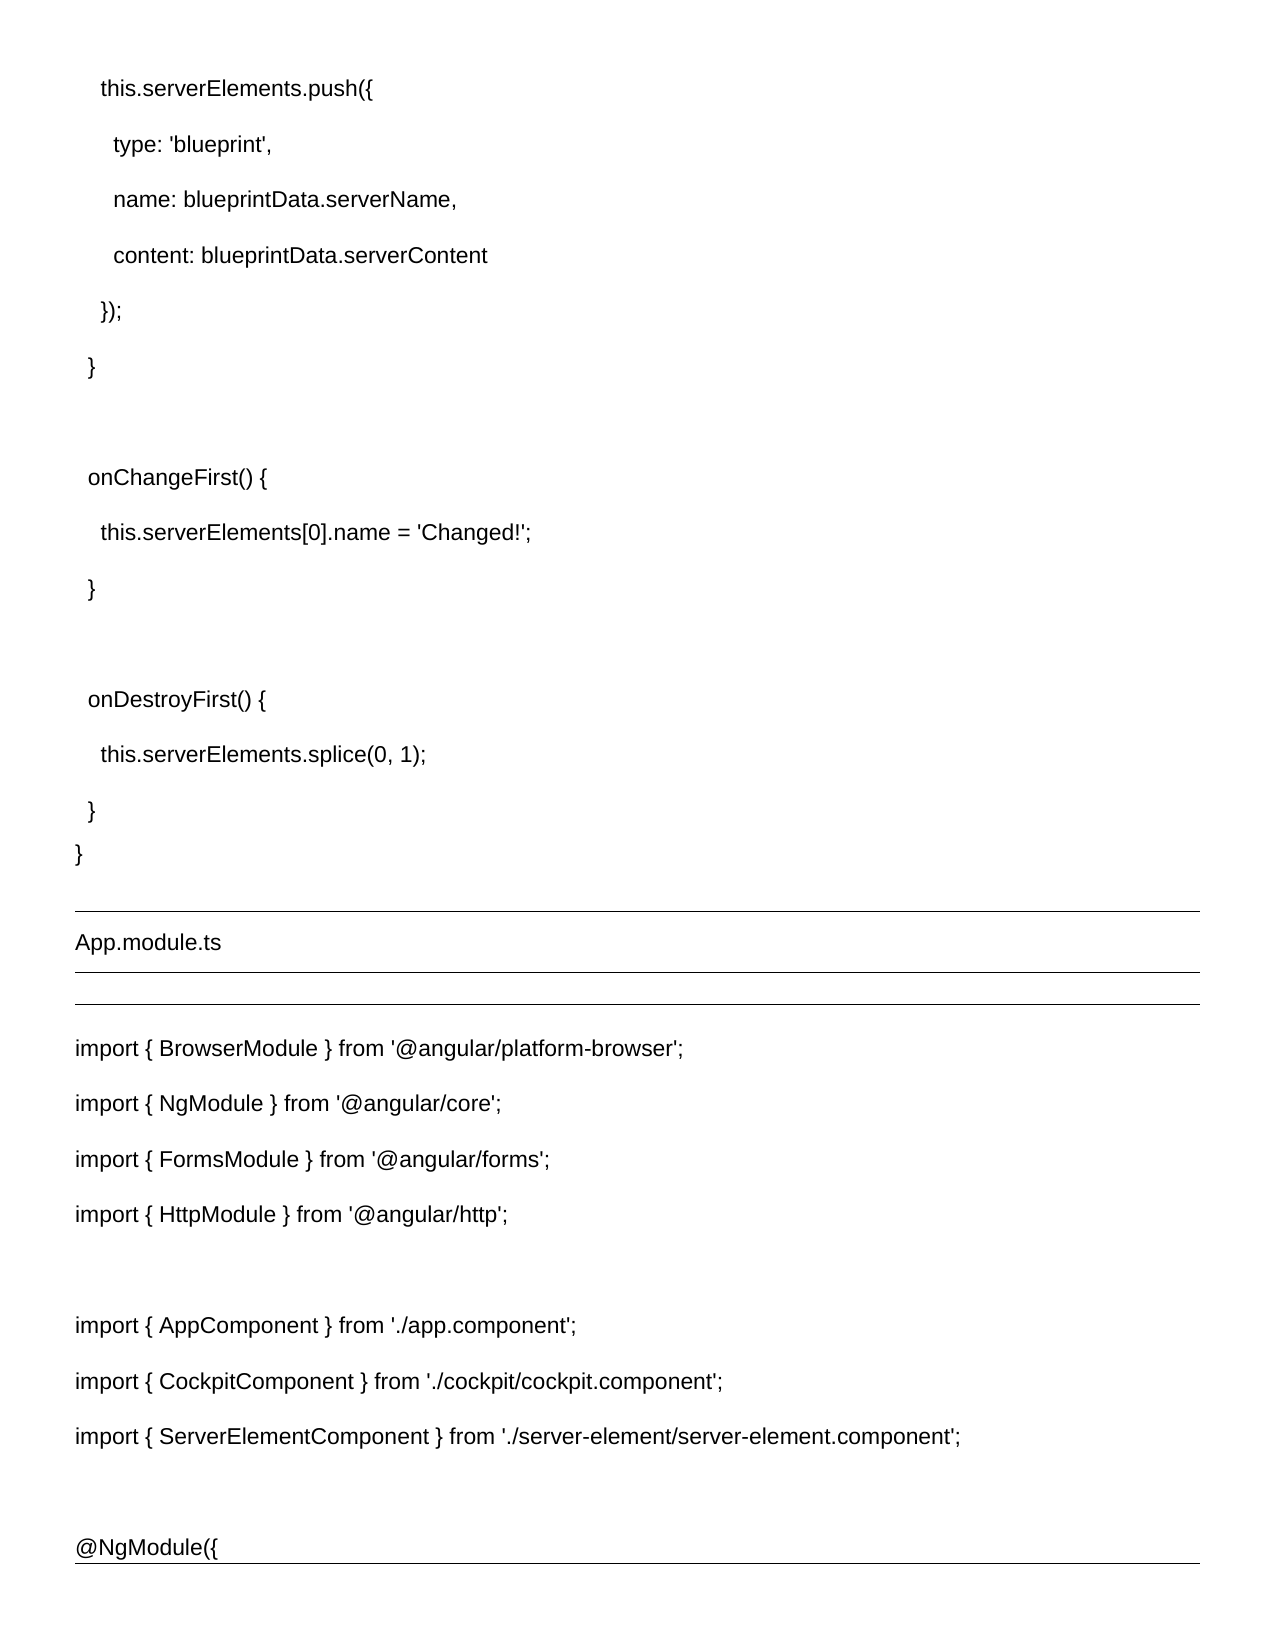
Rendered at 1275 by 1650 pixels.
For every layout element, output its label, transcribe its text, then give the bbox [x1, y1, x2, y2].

text import { AppComponent } from './app.component'; [75, 1312, 1200, 1338]
text import { CockpitComponent } from './cockpit/cockpit.component'; [75, 1368, 1200, 1394]
text import { HttpModule } from '@angular/http'; [75, 1201, 1200, 1227]
text @NgModule({ [75, 1534, 1200, 1563]
text this.serverElements.splice(0, 1); [75, 741, 1200, 768]
text } [75, 797, 1200, 823]
text name: blueprintData.serverName, [75, 186, 1200, 212]
text content: blueprintData.serverContent [75, 242, 1200, 268]
text this.serverElements[0].name = 'Changed!'; [75, 519, 1200, 546]
text type: 'blueprint', [75, 131, 1200, 157]
text onDestroyFirst() { [75, 686, 1200, 712]
text onChangeFirst() { [75, 464, 1200, 490]
text } [75, 839, 1200, 866]
text import { FormsModule } from '@angular/forms'; [75, 1146, 1200, 1172]
text import { NgModule } from '@angular/core'; [75, 1090, 1200, 1116]
text } [75, 575, 1200, 601]
text import { BrowserModule } from '@angular/platform-browser'; [75, 1034, 1200, 1061]
text this.serverElements.push({ [75, 75, 1200, 101]
text } [75, 353, 1200, 379]
text }); [75, 297, 1200, 323]
text import { ServerElementComponent } from './server-element/server-element.component'; [75, 1423, 1200, 1449]
text App.module.ts [75, 929, 1200, 955]
